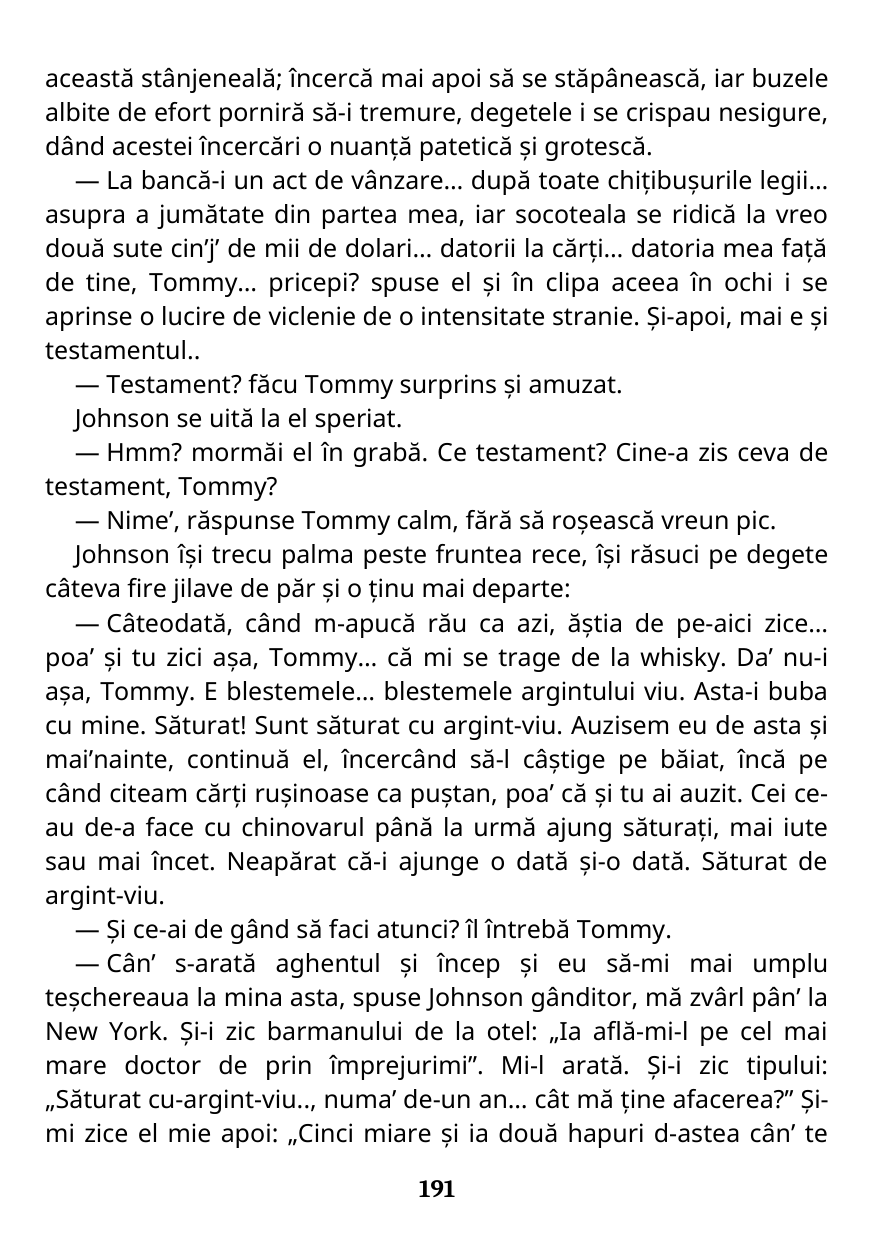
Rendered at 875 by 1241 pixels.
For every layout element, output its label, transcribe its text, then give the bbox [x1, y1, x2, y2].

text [45, 60, 829, 162]
text Johnson se uită la el speriat. [45, 401, 829, 435]
text — Testament? făcu Tommy surprins şi amuzat. [45, 367, 829, 401]
text — Câteodată, când m-apucă rău ca azi, ăştia de pe-aici zice… poa’ şi tu zici aşa, Tommy… că mi se trage de la whisky. Da’ nu-i aşa, Tommy. E blestemele… blestemele argintului viu. Asta-i buba cu mine. Săturat! Sunt săturat cu argint-viu. Auzisem eu de asta şi mai’nainte, continuă el, încercând să-l câştige pe băiat, încă pe când citeam cărţi ruşinoase ca puştan, poa’ că şi tu ai auzit. Cei ce-au de-a face cu chinovarul până la urmă ajung săturaţi, mai iute sau mai încet. Neapărat că-i ajunge o dată şi-o dată. Săturat de argint-viu. [45, 605, 829, 912]
text — Nime’, răspunse Tommy calm, fără să roşească vreun pic. [45, 503, 829, 537]
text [45, 946, 829, 1150]
text Johnson îşi trecu palma peste fruntea rece, îşi răsuci pe degete câteva fire jilave de păr şi o ţinu mai departe: [45, 537, 829, 605]
text — Hmm? mormăi el în grabă. Ce testament? Cine-a zis ceva de testament, Tommy? [45, 435, 829, 503]
text — Şi ce-ai de gând să faci atunci? îl întrebă Tommy. [45, 912, 829, 946]
text — La bancă-i un act de vânzare… după toate chiţibuşurile legii… asupra a jumătate din partea mea, iar socoteala se ridică la vreo două sute cin’j’ de mii de dolari… datorii la cărţi… datoria mea faţă de tine, Tommy… pricepi? spuse el şi în clipa aceea în ochi i se aprinse o lucire de viclenie de o intensitate stranie. Şi-apoi, mai e şi testamentul.. [45, 162, 829, 367]
